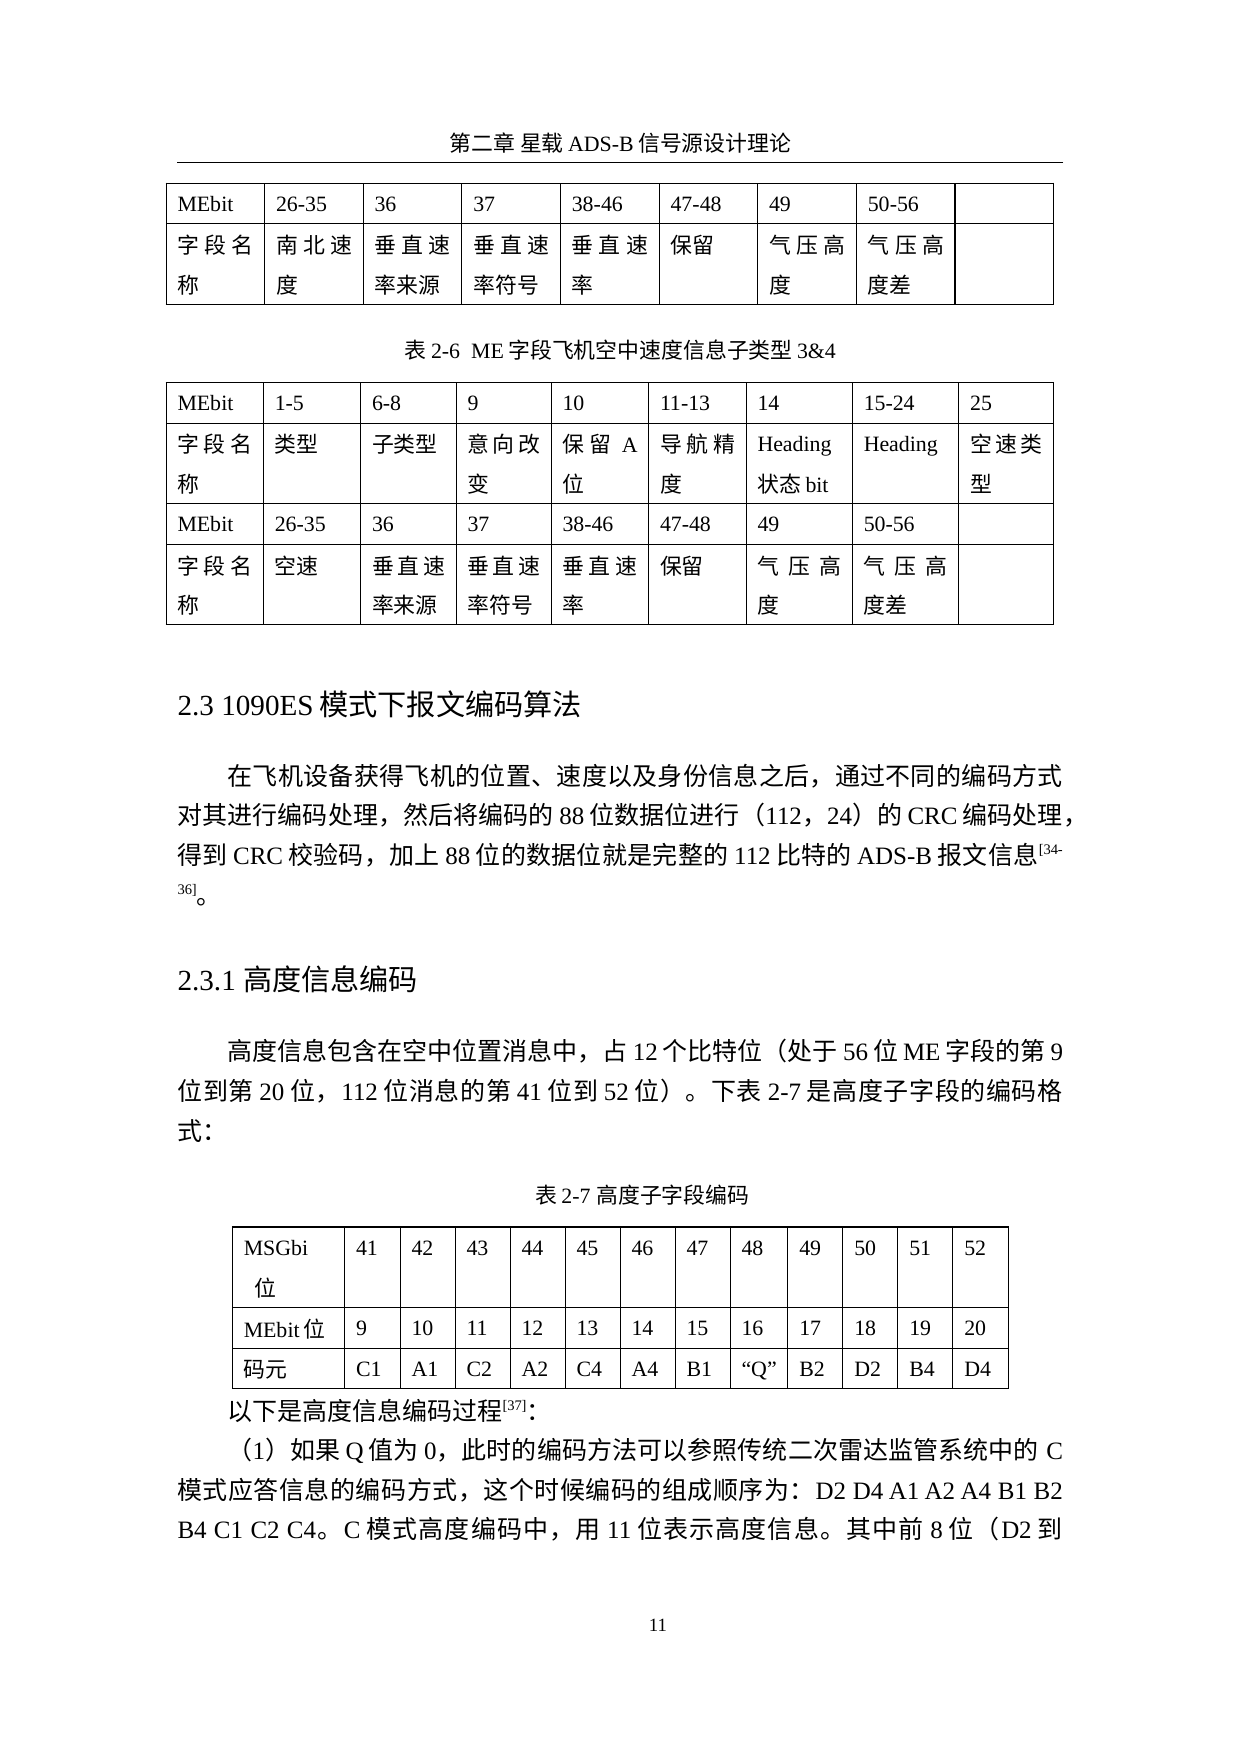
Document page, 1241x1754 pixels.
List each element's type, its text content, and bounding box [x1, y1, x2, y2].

table_cell B2 [788, 1349, 842, 1388]
table_cell [959, 504, 1053, 544]
table_cell MEbit位 [233, 1308, 344, 1347]
table_cell 字段名称 [167, 545, 263, 624]
table_header 6-8 [361, 383, 456, 422]
table_header 42 [401, 1228, 455, 1307]
text 高度信息包含在空中位置消息中，占12个比特位（处于56位ME字段的第9位到第20位，112位消息的第41位到52位）。下表2-7是高度子字段的编码格式： [177, 1030, 1063, 1149]
table_header 52 [953, 1228, 1008, 1307]
table_cell [959, 545, 1053, 624]
table_cell 37 [457, 504, 551, 544]
table_cell 保留 [660, 224, 757, 303]
table_header 10 [552, 383, 648, 422]
table_cell 47-48 [649, 504, 746, 544]
table_cell A1 [401, 1349, 455, 1388]
table_cell 38-46 [552, 504, 648, 544]
table_cell 码元 [233, 1349, 344, 1388]
table_cell 36 [364, 184, 461, 223]
table_header 25 [959, 383, 1053, 422]
table_cell 36 [361, 504, 456, 544]
table_cell 意向改变 [457, 424, 551, 503]
table_cell B4 [898, 1349, 952, 1388]
table_cell C4 [566, 1349, 620, 1388]
table_header 47 [676, 1228, 730, 1307]
table_cell 保留A位 [552, 424, 648, 503]
table_cell 50-56 [853, 504, 958, 544]
table_header 51 [898, 1228, 952, 1307]
table_header 15-24 [853, 383, 958, 422]
table_cell 13 [566, 1308, 620, 1347]
table_cell 18 [843, 1308, 897, 1347]
table_cell 空速 [264, 545, 360, 624]
table_header 44 [511, 1228, 565, 1307]
table_cell 气压高度 [747, 545, 852, 624]
table_cell 14 [621, 1308, 675, 1347]
table_cell 空速类型 [959, 424, 1053, 503]
table_cell 垂直速率符号 [457, 545, 551, 624]
table_cell B1 [676, 1349, 730, 1388]
text 2.3 1090ES模式下报文编码算法 [177, 663, 1063, 742]
table_cell 气压高度差 [857, 224, 954, 303]
table_cell 字段名称 [167, 224, 264, 303]
table_header 48 [731, 1228, 787, 1307]
table_cell 11 [456, 1308, 510, 1347]
table_cell 类型 [264, 424, 360, 503]
table_cell MEbit [167, 504, 263, 544]
table_cell 垂直速率 [561, 224, 659, 303]
table_cell 26-35 [264, 504, 360, 544]
table_cell 气压高度差 [853, 545, 958, 624]
table_cell C2 [456, 1349, 510, 1388]
text 表2-7 高度子字段编码 [177, 1174, 1063, 1214]
table_cell D2 [843, 1349, 897, 1388]
table_cell MEbit [167, 184, 264, 223]
text 表2-6 ME字段飞机空中速度信息子类型3&4 [177, 329, 1063, 369]
table_header 49 [788, 1228, 842, 1307]
table_cell A2 [511, 1349, 565, 1388]
table_cell 26-35 [265, 184, 363, 223]
table_cell 37 [462, 184, 560, 223]
table_cell 49 [758, 184, 856, 223]
table_header 14 [747, 383, 852, 422]
table_cell 保留 [649, 545, 746, 624]
table_cell 垂直速率符号 [462, 224, 560, 303]
table_cell 19 [898, 1308, 952, 1347]
table_cell 南北速度 [265, 224, 363, 303]
table_cell 49 [747, 504, 852, 544]
table_cell 子类型 [361, 424, 456, 503]
table_cell [956, 224, 1053, 303]
table_cell 垂直速率来源 [361, 545, 456, 624]
table_cell 38-46 [561, 184, 659, 223]
table_cell “Q” [731, 1349, 787, 1388]
table_cell 字段名称 [167, 424, 263, 503]
text 2.3.1 高度信息编码 [177, 938, 1063, 1018]
table_cell D4 [953, 1349, 1008, 1388]
table_header 43 [456, 1228, 510, 1307]
table_cell 12 [511, 1308, 565, 1347]
table_header 9 [457, 383, 551, 422]
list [177, 1429, 1063, 1548]
table_cell Heading状态bit [747, 424, 852, 503]
table_cell 47-48 [660, 184, 757, 223]
table_header 1-5 [264, 383, 360, 422]
table_header MEbit [167, 383, 263, 422]
table_cell 垂直速率 [552, 545, 648, 624]
table_cell 20 [953, 1308, 1008, 1347]
table_header 46 [621, 1228, 675, 1307]
table_header 11-13 [649, 383, 746, 422]
table_cell 17 [788, 1308, 842, 1347]
table_cell 导航精度 [649, 424, 746, 503]
table_cell 气压高度 [758, 224, 856, 303]
table_cell 16 [731, 1308, 787, 1347]
table_cell 垂直速率来源 [364, 224, 461, 303]
text 以下是高度信息编码过程[37]： [177, 1389, 1063, 1429]
table_cell C1 [345, 1349, 400, 1388]
table_header 41 [345, 1228, 400, 1307]
table_header MSGbi位 [233, 1228, 344, 1307]
table_cell 10 [401, 1308, 455, 1347]
table_header 50 [843, 1228, 897, 1307]
text 在飞机设备获得飞机的位置、速度以及身份信息之后，通过不同的编码方式对其进行编码处理，然后将编码的88位数据位进行（112，24）的CRC编码处理，得到CRC校验码，加上88位的数据位就是完整的112比特的ADS-B报文信息[34-36]。 [177, 754, 1063, 913]
table_cell 15 [676, 1308, 730, 1347]
table_header 45 [566, 1228, 620, 1307]
table_cell A4 [621, 1349, 675, 1388]
table_cell Heading [853, 424, 958, 503]
table_cell 9 [345, 1308, 400, 1347]
table_cell 50-56 [857, 184, 954, 223]
table_cell [956, 184, 1053, 223]
